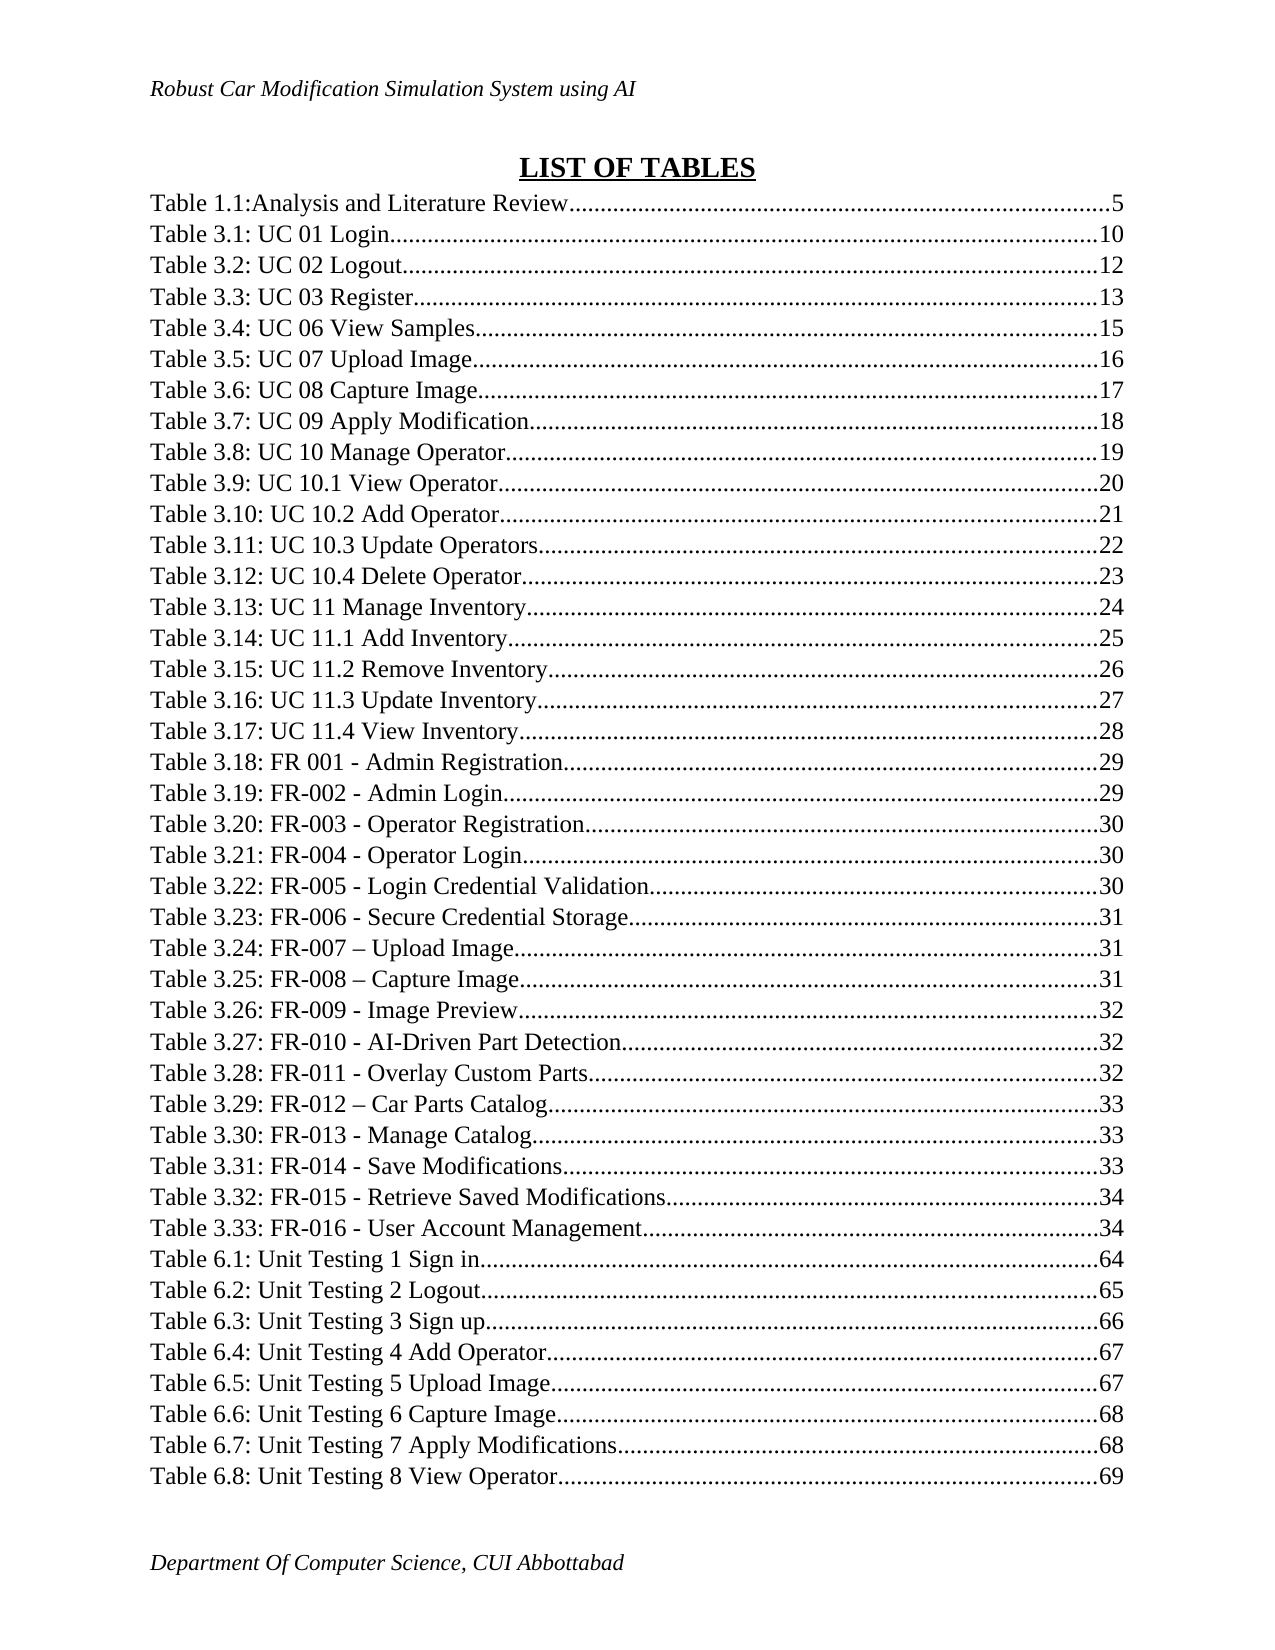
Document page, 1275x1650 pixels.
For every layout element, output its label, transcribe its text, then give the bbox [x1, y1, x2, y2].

text Table 3.28: FR-011 - Overlay Custom Parts 32 [150, 1058, 1125, 1086]
text Table 3.30: FR-013 - Manage Catalog 33 [150, 1120, 1125, 1148]
text Table 3.16: UC 11.3 Update Inventory 27 [150, 685, 1125, 714]
text Table 3.13: UC 11 Manage Inventory 24 [150, 592, 1125, 621]
text Table 6.2: Unit Testing 2 Logout 65 [150, 1275, 1125, 1304]
text Table 3.18: FR 001 - Admin Registration 29 [150, 747, 1125, 776]
text Table 3.8: UC 10 Manage Operator 19 [150, 437, 1125, 466]
text Table 3.17: UC 11.4 View Inventory 28 [150, 716, 1125, 745]
text Table 3.23: FR-006 - Secure Credential Storage 31 [150, 902, 1125, 931]
text Table 3.7: UC 09 Apply Modification 18 [150, 406, 1125, 434]
text Table 3.12: UC 10.4 Delete Operator 23 [150, 561, 1125, 590]
text Table 6.7: Unit Testing 7 Apply Modifications 68 [150, 1430, 1125, 1459]
text Table 3.1: UC 01 Login 10 [150, 219, 1125, 248]
text Table 3.11: UC 10.3 Update Operators 22 [150, 530, 1125, 559]
text Table 3.20: FR-003 - Operator Registration 30 [150, 809, 1125, 838]
text Table 3.19: FR-002 - Admin Login 29 [150, 778, 1125, 807]
text LIST OF TABLES [150, 150, 1125, 183]
text Table 3.29: FR-012 – Car Parts Catalog 33 [150, 1089, 1125, 1117]
text Table 3.5: UC 07 Upload Image 16 [150, 344, 1125, 372]
text Table 1.1:Analysis and Literature Review 5 [150, 188, 1125, 217]
text Table 3.31: FR-014 - Save Modifications 33 [150, 1151, 1125, 1179]
text Table 6.1: Unit Testing 1 Sign in 64 [150, 1244, 1125, 1273]
text Table 6.5: Unit Testing 5 Upload Image 67 [150, 1368, 1125, 1397]
text Table 6.3: Unit Testing 3 Sign up 66 [150, 1306, 1125, 1335]
text Table 3.15: UC 11.2 Remove Inventory 26 [150, 654, 1125, 683]
text Table 3.25: FR-008 – Capture Image 31 [150, 964, 1125, 993]
text Table 3.32: FR-015 - Retrieve Saved Modifications 34 [150, 1182, 1125, 1211]
text Table 6.8: Unit Testing 8 View Operator 69 [150, 1461, 1125, 1490]
text Table 3.6: UC 08 Capture Image 17 [150, 375, 1125, 403]
text Table 3.14: UC 11.1 Add Inventory 25 [150, 623, 1125, 652]
text Table 3.4: UC 06 View Samples 15 [150, 313, 1125, 341]
text Table 3.33: FR-016 - User Account Management 34 [150, 1213, 1125, 1242]
text Table 3.22: FR-005 - Login Credential Validation 30 [150, 871, 1125, 900]
text Table 3.2: UC 02 Logout 12 [150, 251, 1125, 279]
text Table 3.9: UC 10.1 View Operator 20 [150, 468, 1125, 497]
text Table 3.27: FR-010 - AI-Driven Part Detection 32 [150, 1027, 1125, 1055]
text Table 3.10: UC 10.2 Add Operator 21 [150, 499, 1125, 528]
text Table 6.4: Unit Testing 4 Add Operator 67 [150, 1337, 1125, 1366]
text Table 3.26: FR-009 - Image Preview 32 [150, 996, 1125, 1024]
text Table 3.3: UC 03 Register 13 [150, 282, 1125, 310]
text Table 6.6: Unit Testing 6 Capture Image 68 [150, 1399, 1125, 1428]
text Table 3.21: FR-004 - Operator Login 30 [150, 840, 1125, 869]
text Table 3.24: FR-007 – Upload Image 31 [150, 933, 1125, 962]
